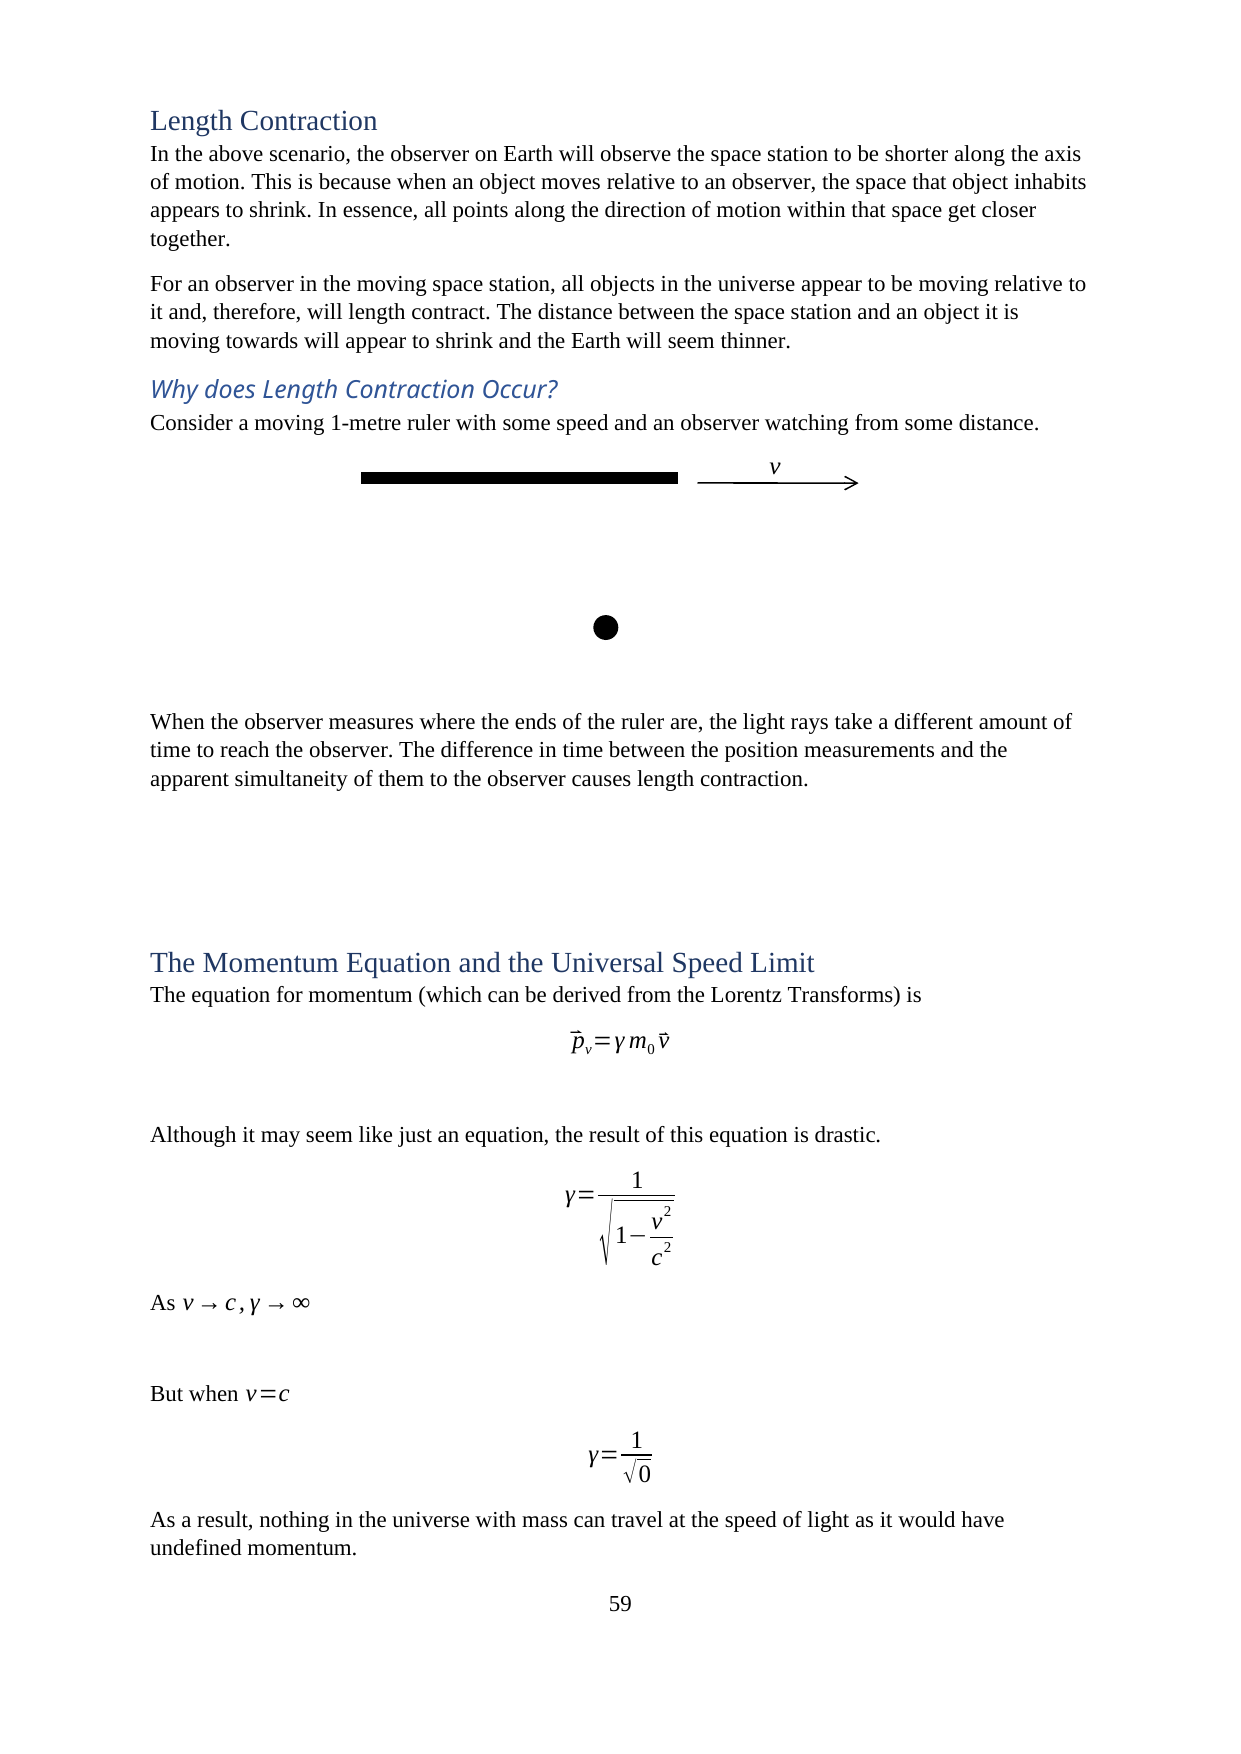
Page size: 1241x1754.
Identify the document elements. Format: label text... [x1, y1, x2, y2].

text When the observer measures where the ends of the ruler are, the light rays take a different amount of time to reach the observer. The difference in time between the position measurements and the apparent simultaneity of them to the observer causes length contraction. [150, 708, 1090, 791]
subtitle Length Contraction [150, 103, 1090, 137]
text For an observer in the moving space station, all objects in the universe appear to be moving relative to it and, therefore, will length contract. The distance between the space station and an object it is moving towards will appear to shrink and the Earth will seem thinner. [150, 270, 1090, 353]
text As a result, nothing in the universe with mass can travel at the speed of light as it would have undefined momentum. [150, 1506, 1090, 1561]
text As [150, 1288, 1090, 1316]
subtitle The Momentum Equation and the Universal Speed Limit [150, 945, 1090, 978]
text The equation for momentum (which can be derived from the Lorentz Transforms) is [150, 981, 1090, 1007]
subtitle Why does Length Contraction Occur? [150, 372, 1090, 406]
text Although it may seem like just an equation, the result of this equation is drastic. [150, 1121, 1090, 1148]
text In the above scenario, the observer on Earth will observe the space station to be shorter along the axis of motion. This is because when an object moves relative to an observer, the space that object inhabits appears to shrink. In essence, all points along the direction of motion within that space get closer together. [150, 139, 1090, 251]
text Consider a moving 1-metre ruler with some speed and an observer watching from some distance. [150, 409, 1090, 435]
text But when [150, 1380, 1090, 1407]
